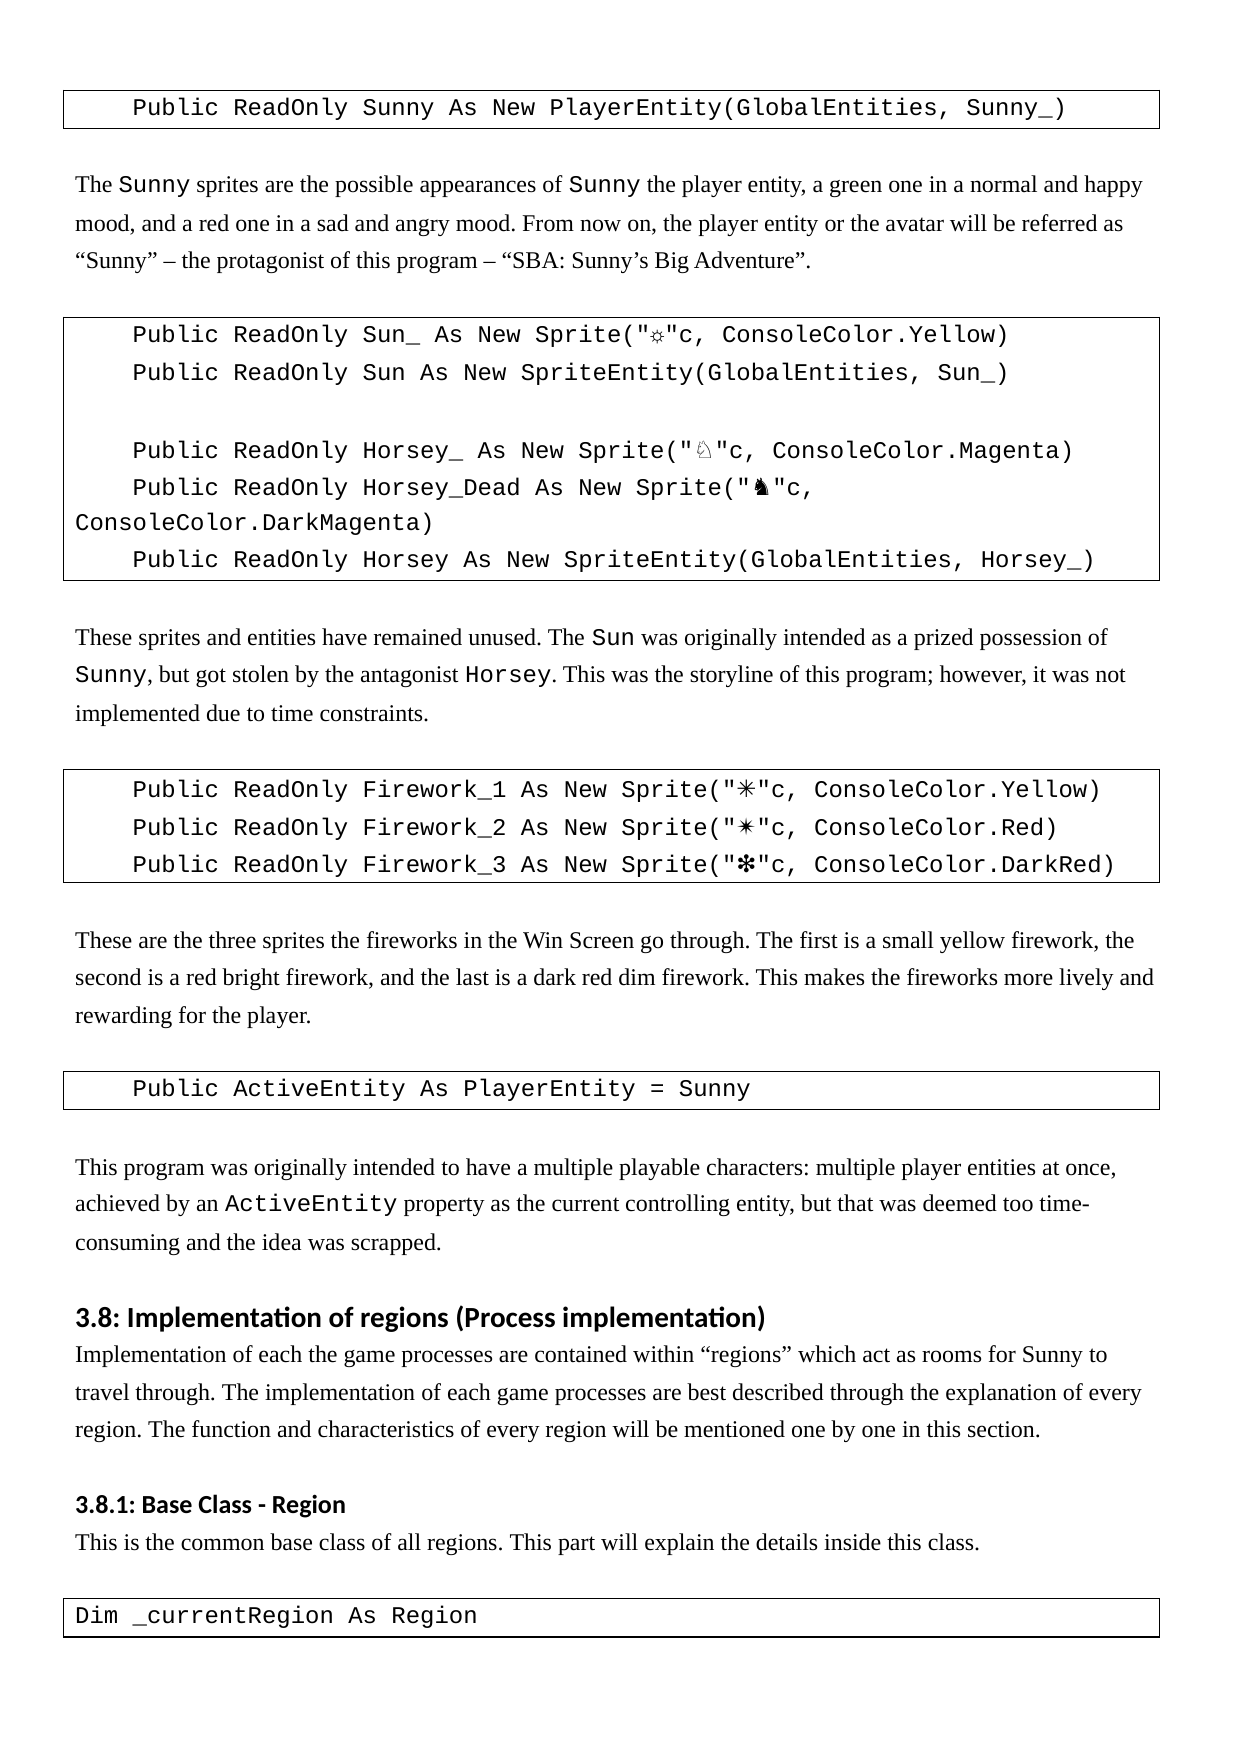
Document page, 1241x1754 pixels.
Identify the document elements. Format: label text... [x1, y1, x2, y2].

text This program was originally intended to have a multiple playable characters: multiple player entities at once, achieved by an ActiveEntity property as the current controlling entity, but that was deemed too time-consuming and the idea was scrapped. [75, 1148, 1165, 1260]
text These are the three sprites the fireworks in the Win Screen go through. The first is a small yellow firework, the second is a red bright firework, and the last is a dark red dim firework. This makes the fireworks more lively and rewarding for the player. [75, 921, 1165, 1033]
text 3.8: Implementation of regions (Process implementation) [75, 1298, 1165, 1335]
text 3.8.1: Base Class - Region [75, 1485, 1165, 1523]
text The Sunny sprites are the possible appearances of Sunny the player entity, a green one in a normal and happy mood, and a red one in a sad and angry mood. From now on, the player entity or the avatar will be referred as “Sunny” – the protagonist of this program – “SBA: Sunny’s Big Adventure”. [75, 167, 1165, 279]
text This is the common base class of all regions. This part will explain the details inside this class. [75, 1523, 1165, 1560]
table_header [64, 91, 1159, 128]
text These sprites and entities have remained unused. The Sun was originally intended as a prized possession of Sunny, but got stolen by the antagonist Horsey. This was the storyline of this program; however, it was not implemented due to time constraints. [75, 619, 1165, 731]
table_header Public ReadOnly Sun_ As New Sprite("☼"c, ConsoleColor.Yellow) Public ReadOnly Sun As New SpriteEntity(GlobalEntities, Sun_) Public ReadOnly Horsey_ As New Sprite("♘"c, ConsoleColor.Magenta) Public ReadOnly Horsey_Dead As New Sprite("♞"c, ConsoleColor.DarkMagenta) Public ReadOnly Horsey As New SpriteEntity(GlobalEntities, Horsey_) [64, 318, 1159, 580]
text Implementation of each the game processes are contained within “regions” which act as rooms for Sunny to travel through. The implementation of each game processes are best described through the explanation of every region. The function and characteristics of every region will be mentioned one by one in this section. [75, 1335, 1165, 1448]
table_header Public ReadOnly Firework_1 As New Sprite("✳"c, ConsoleColor.Yellow) Public ReadOnly Firework_2 As New Sprite("✴"c, ConsoleColor.Red) Public ReadOnly Firework_3 As New Sprite("❇"c, ConsoleColor.DarkRed) [64, 770, 1159, 882]
table_header Public ActiveEntity As PlayerEntity = Sunny [64, 1072, 1159, 1109]
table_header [64, 1599, 1159, 1636]
